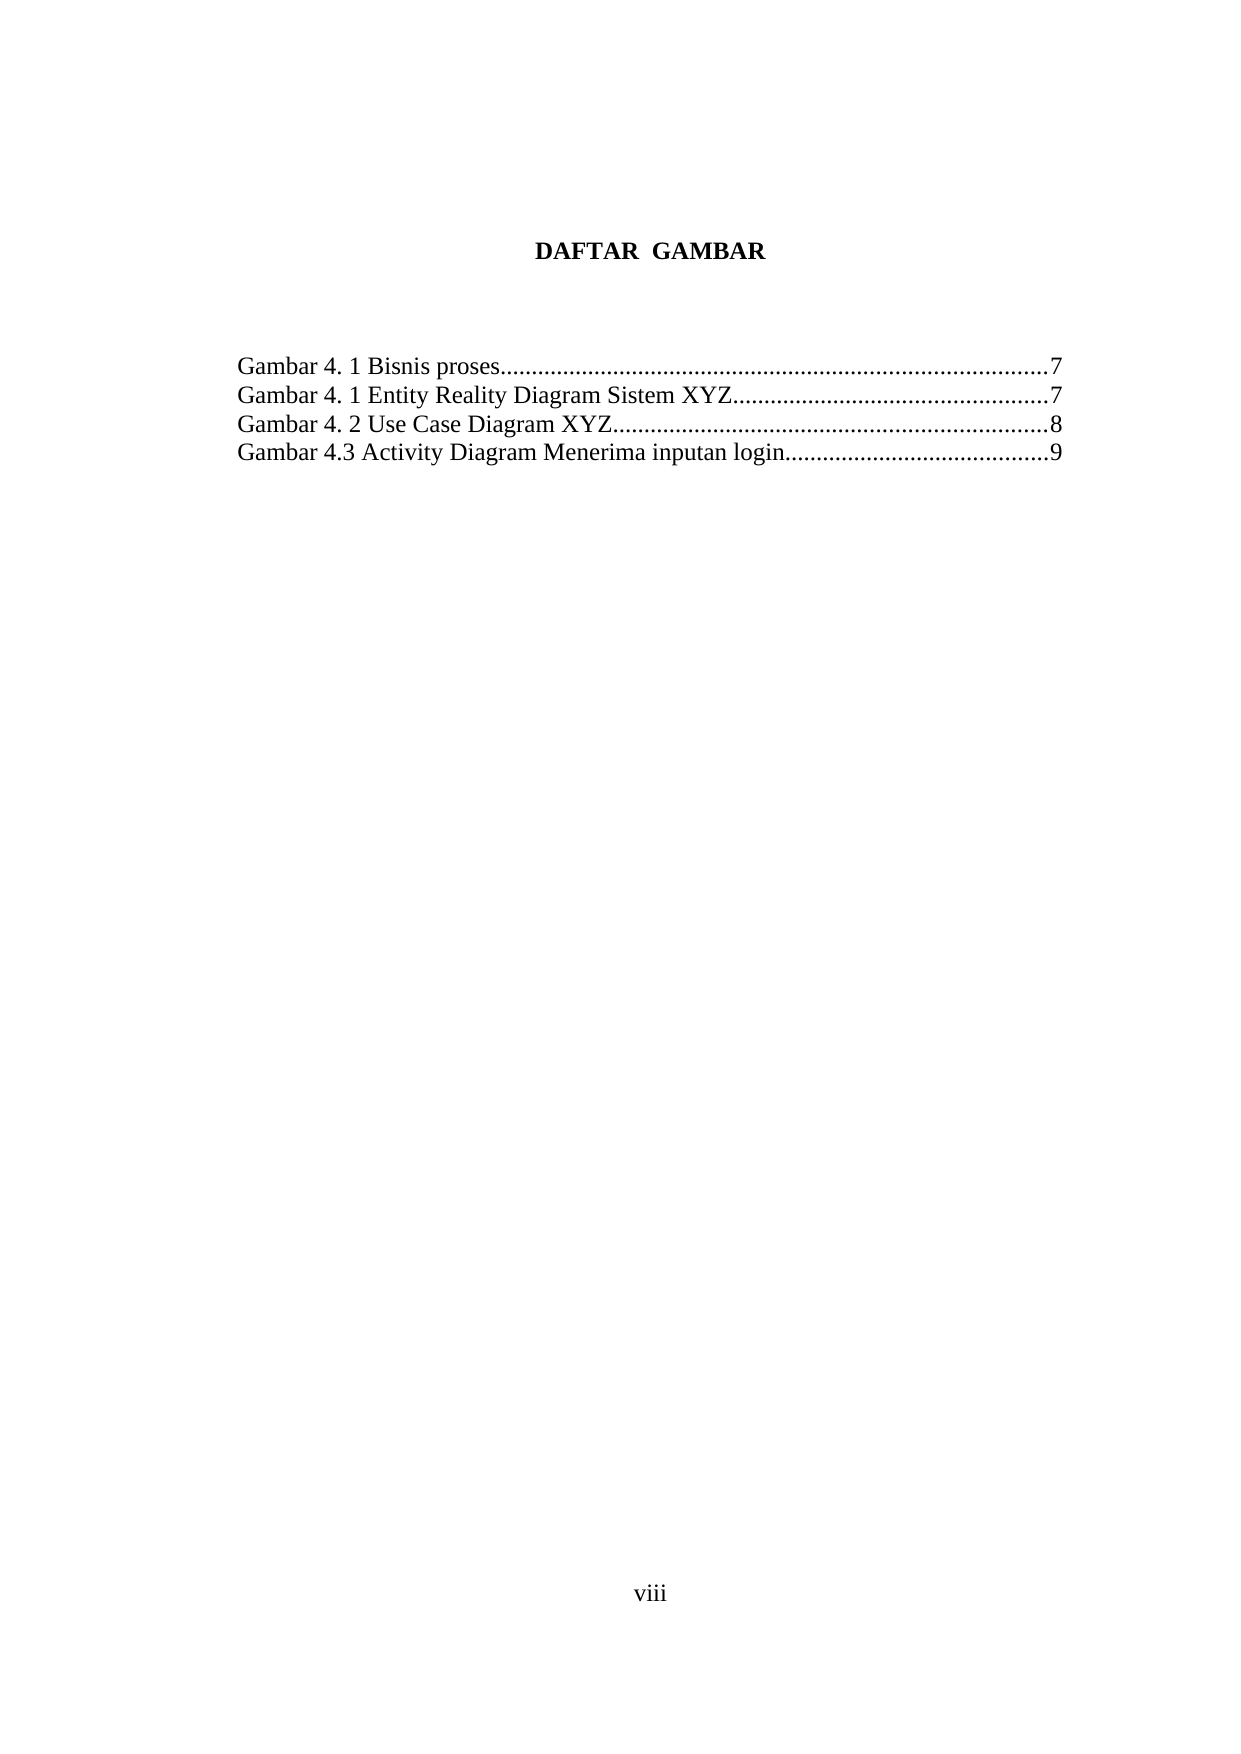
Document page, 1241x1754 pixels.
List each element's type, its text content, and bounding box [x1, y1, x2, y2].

text Gambar 4. 1 Bisnis proses 7 [237, 351, 1063, 380]
text Gambar 4.3 Activity Diagram Menerima inputan login 9 [237, 437, 1063, 466]
text Gambar 4. 1 Entity Reality Diagram Sistem XYZ 7 [237, 380, 1063, 409]
text Gambar 4. 2 Use Case Diagram XYZ 8 [237, 409, 1063, 437]
subtitle DAFTAR GAMBAR [237, 236, 1063, 265]
